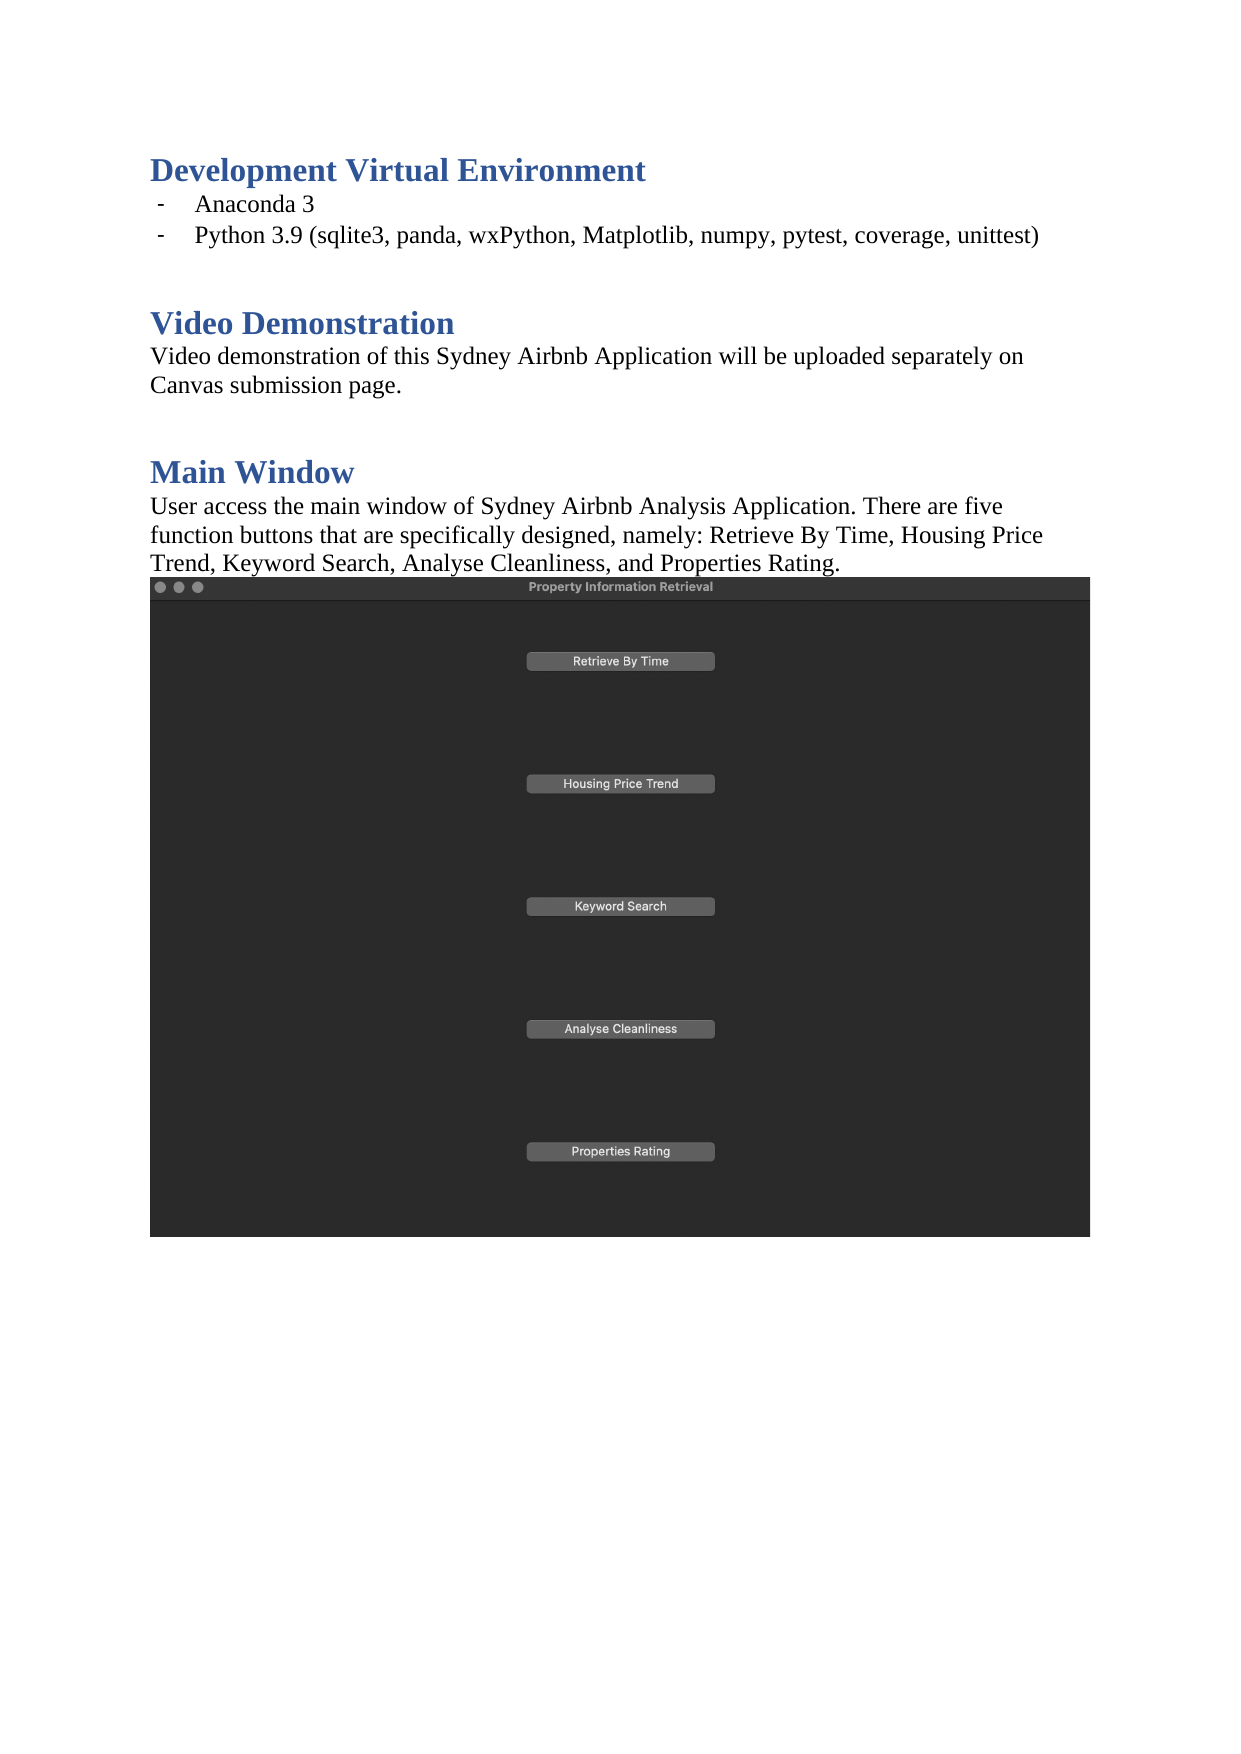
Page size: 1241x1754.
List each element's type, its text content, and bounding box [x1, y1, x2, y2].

subtitle Main Window [150, 453, 1090, 491]
text User access the main window of Sydney Airbnb Analysis Application. There are five function buttons that are specifically designed, namely: Retrieve By Time, Housing Price Trend, Keyword Search, Analyse Cleanliness, and Properties Rating. [150, 491, 1090, 577]
subtitle Video Demonstration [150, 303, 1090, 341]
subtitle Development Virtual Environment [150, 150, 1090, 188]
picture [150, 577, 1091, 1237]
list Anaconda 3 [157, 188, 1090, 219]
text Video demonstration of this Sydney Airbnb Application will be uploaded separately on Canvas submission page. [150, 341, 1090, 399]
list Python 3.9 (sqlite3, panda, wxPython, Matplotlib, numpy, pytest, coverage, unittest) [157, 219, 1090, 249]
